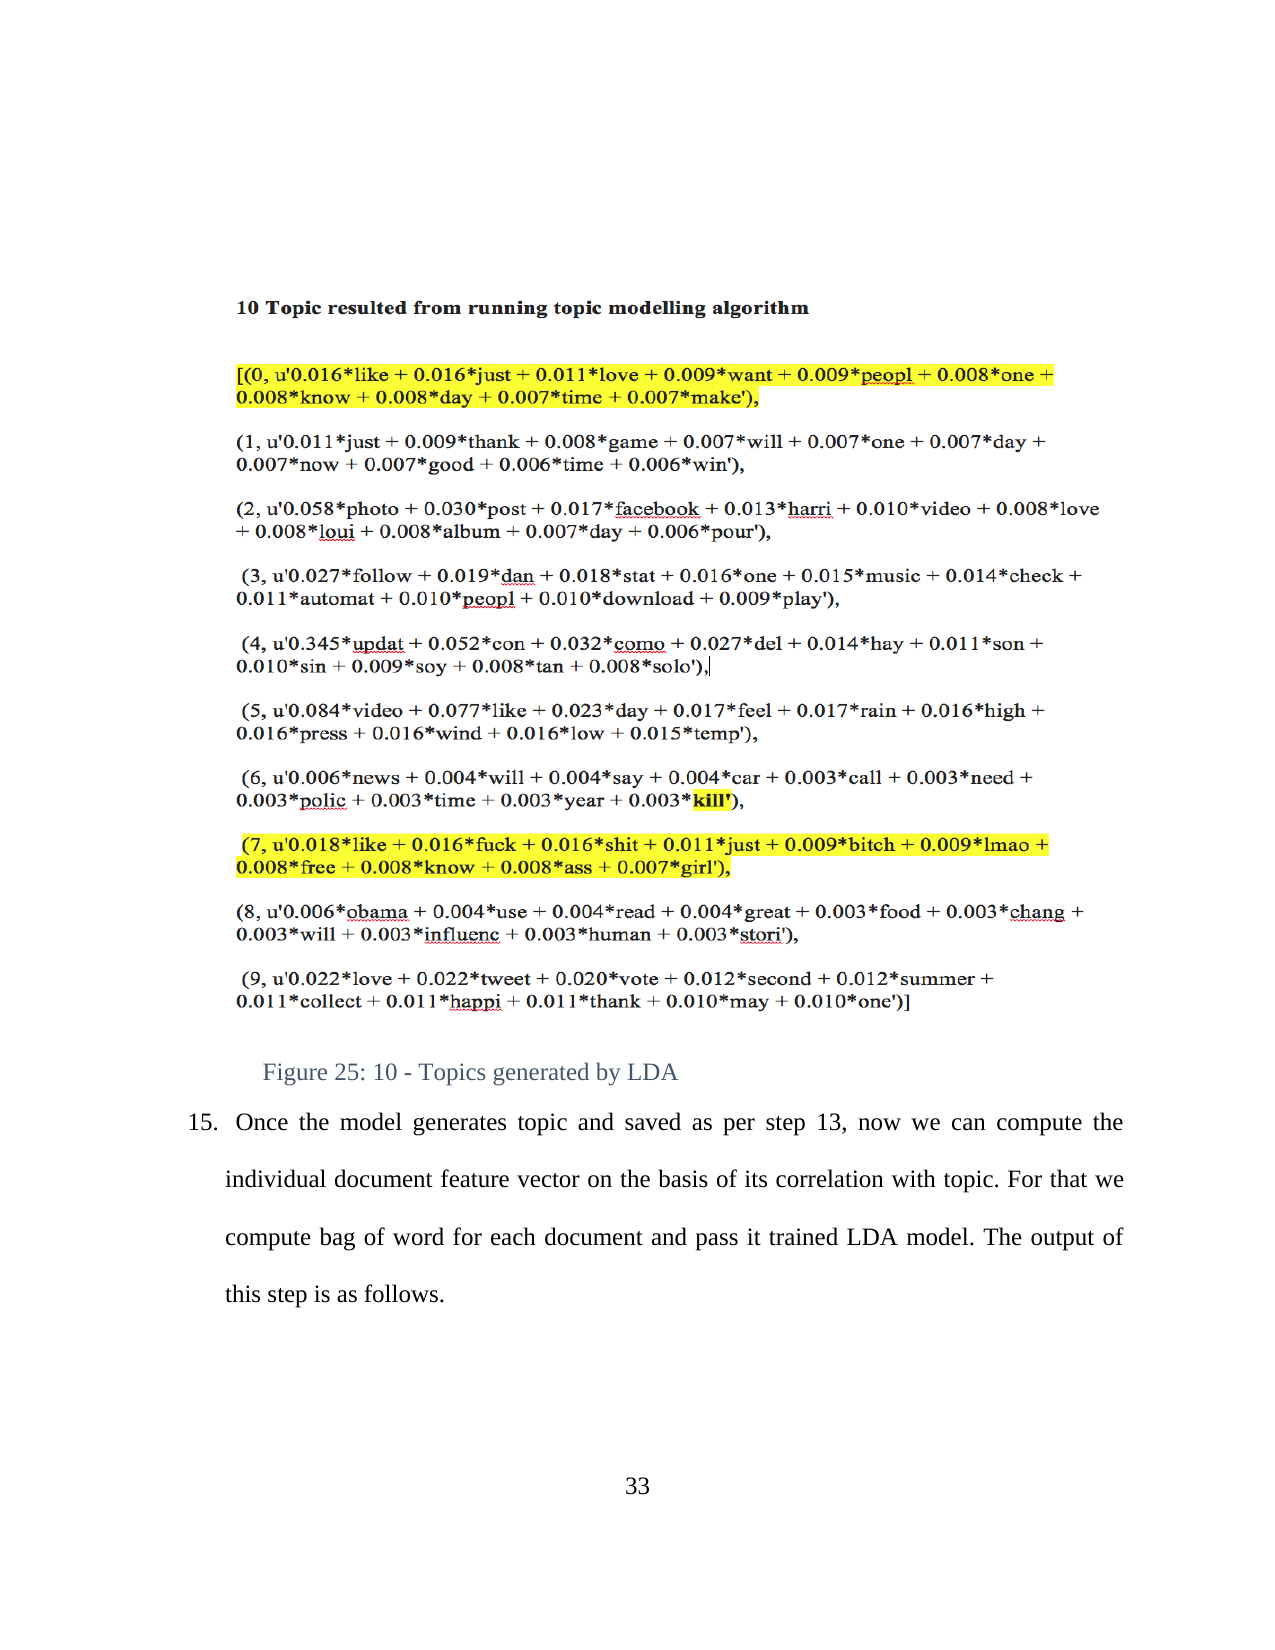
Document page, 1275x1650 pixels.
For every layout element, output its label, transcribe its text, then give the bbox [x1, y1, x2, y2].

list Once the model generates topic and saved as per step 13, now we can compute the individual document feature vector on the basis of its correlation with topic. For that we compute bag of word for each document and pass it trained LDA model. The output of this step is as follows. [187, 1107, 1125, 1308]
text Figure 25: 10 - Topics generated by LDA [150, 1057, 1125, 1086]
picture [225, 282, 1125, 1029]
